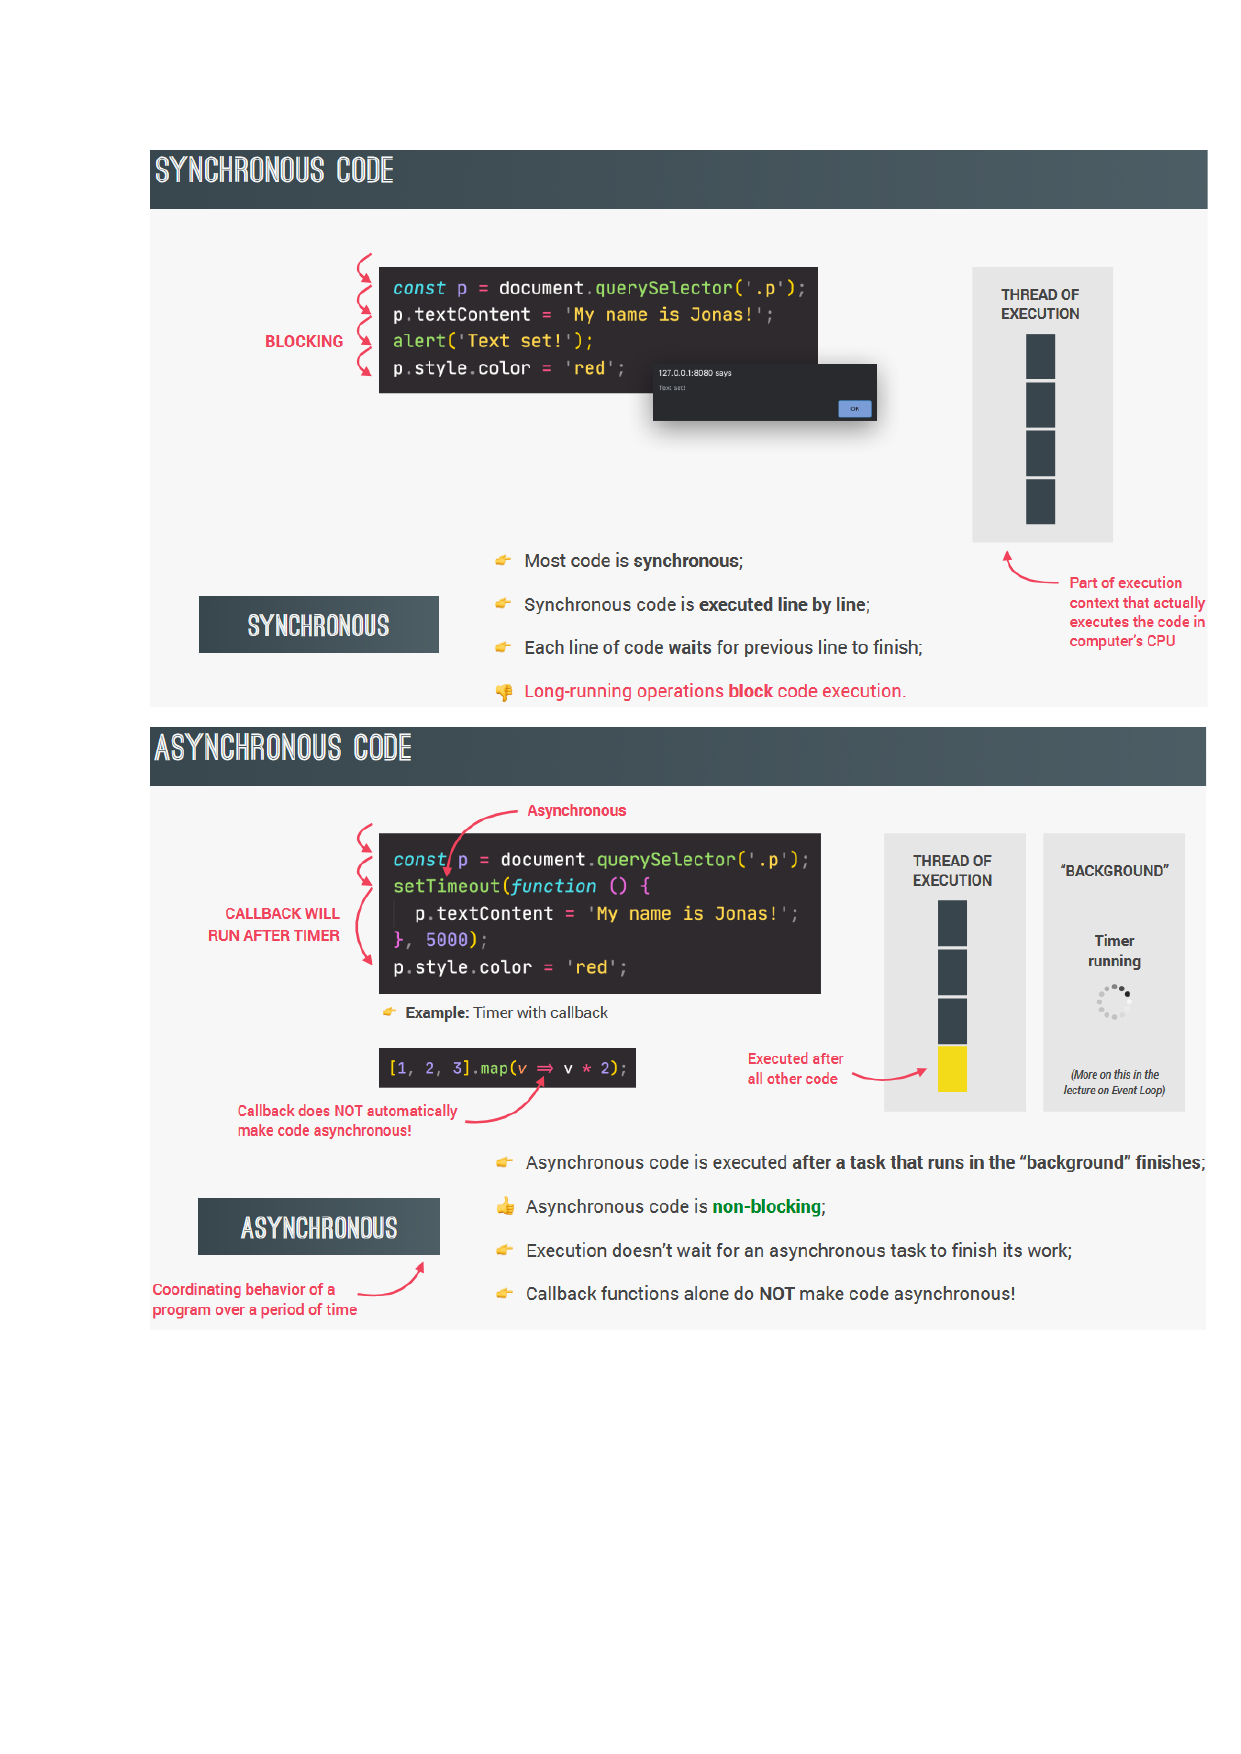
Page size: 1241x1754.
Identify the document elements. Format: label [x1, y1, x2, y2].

picture [150, 150, 1208, 707]
picture [150, 727, 1207, 1330]
